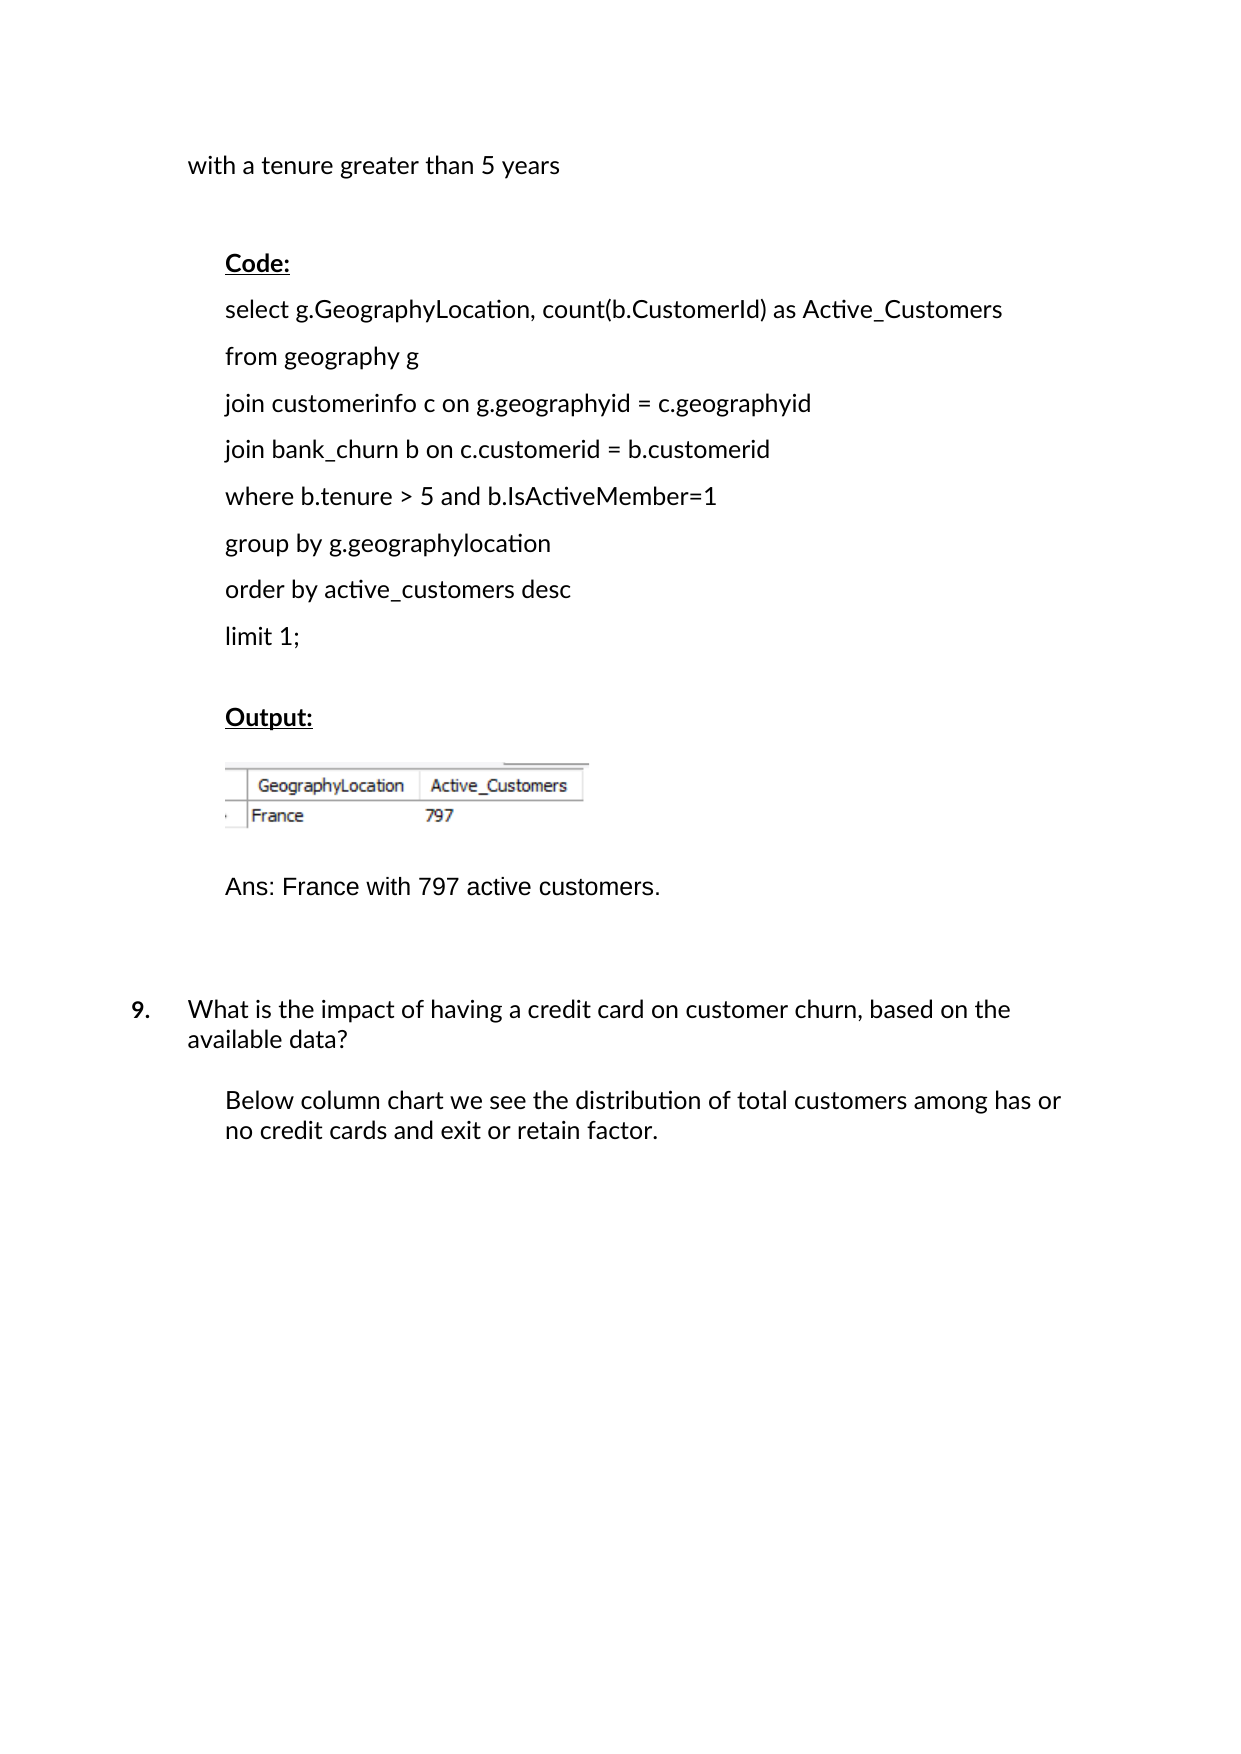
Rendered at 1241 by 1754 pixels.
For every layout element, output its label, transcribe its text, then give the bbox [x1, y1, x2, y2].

text order by active_customers desc [225, 574, 1090, 604]
list Code: [225, 247, 1090, 277]
list What is the impact of having a credit card on customer churn, based on the available data? [150, 993, 1090, 1053]
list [150, 150, 1090, 180]
text select g.GeographyLocation, count(b.CustomerId) as Active_Customers [225, 294, 1090, 324]
text limit 1; [225, 621, 1090, 651]
text join bank_churn b on c.customerid = b.customerid [225, 434, 1090, 464]
list Output: [225, 702, 1090, 732]
text from geography g [225, 341, 1090, 371]
text group by g.geographylocation [225, 527, 1090, 557]
text Below column chart we see the distribution of total customers among has or no credit cards and exit or retain factor. [225, 1085, 1090, 1145]
picture [225, 762, 590, 841]
text join customerinfo c on g.geographyid = c.geographyid [225, 387, 1090, 417]
text where b.tenure > 5 and b.IsActiveMember=1 [225, 481, 1090, 511]
text Ans: France with 797 active customers. [225, 872, 1090, 901]
